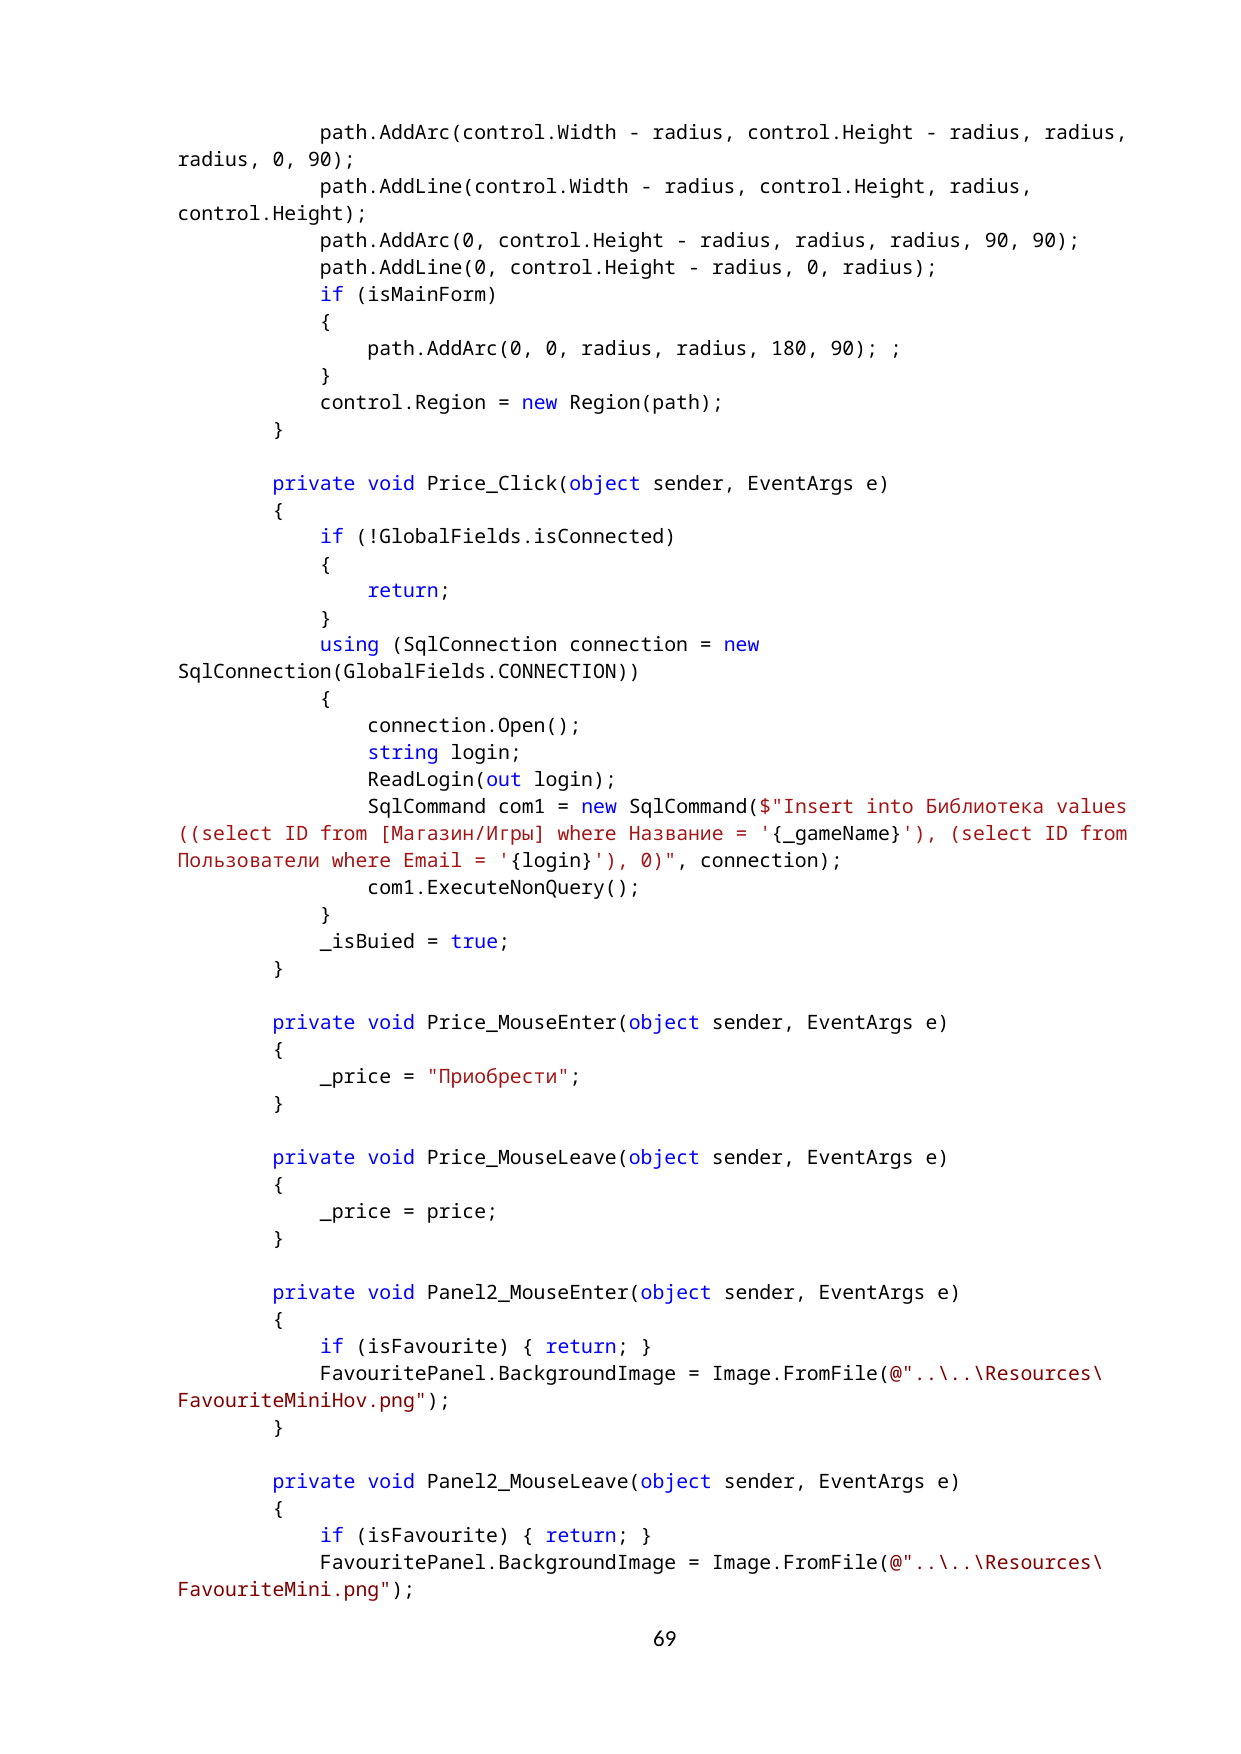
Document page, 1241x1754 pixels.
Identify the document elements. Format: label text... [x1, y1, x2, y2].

text SqlCommand com1 = new SqlCommand($"Insert into Библиотека values ((select ID from [Магазин/Игры] where Название = '{_gameName}'), (select ID from Пользователи where Email = '{login}'), 0)", connection); [177, 793, 1152, 873]
text control.Region = new Region(path); [177, 388, 1152, 415]
text if (!GlobalFields.isConnected) [177, 523, 1152, 550]
text } [177, 901, 1152, 927]
text { [177, 685, 1152, 712]
text { [177, 550, 1152, 577]
text private void Price_Click(object sender, EventArgs e) [177, 469, 1152, 496]
text private void Panel2_MouseLeave(object sender, EventArgs e) [177, 1467, 1152, 1494]
text } [177, 1224, 1152, 1251]
text path.AddArc(0, control.Height - radius, radius, radius, 90, 90); [177, 226, 1152, 253]
text { [177, 1035, 1152, 1062]
text private void Price_MouseLeave(object sender, EventArgs e) [177, 1143, 1152, 1170]
text string login; [177, 739, 1152, 766]
text FavouritePanel.BackgroundImage = Image.FromFile(@"..\..\Resources\FavouriteMiniHov.png"); [177, 1359, 1152, 1413]
text if (isFavourite) { return; } [177, 1521, 1152, 1548]
text } [177, 604, 1152, 631]
text path.AddLine(0, control.Height - radius, 0, radius); [177, 253, 1152, 280]
text } [177, 1089, 1152, 1116]
text if (isMainForm) [177, 280, 1152, 307]
text private void Panel2_MouseEnter(object sender, EventArgs e) [177, 1278, 1152, 1305]
text { [177, 307, 1152, 334]
text _price = "Приобрести"; [177, 1062, 1152, 1089]
text ReadLogin(out login); [177, 766, 1152, 793]
text _isBuied = true; [177, 927, 1152, 954]
text path.AddArc(control.Width - radius, control.Height - radius, radius, radius, 0, 90); [177, 118, 1152, 172]
text return; [177, 577, 1152, 604]
text private void Price_MouseEnter(object sender, EventArgs e) [177, 1008, 1152, 1035]
text { [177, 1305, 1152, 1332]
text using (SqlConnection connection = new SqlConnection(GlobalFields.CONNECTION)) [177, 631, 1152, 685]
text FavouritePanel.BackgroundImage = Image.FromFile(@"..\..\Resources\FavouriteMini.png"); [177, 1548, 1152, 1602]
text path.AddArc(0, 0, radius, radius, 180, 90); ; [177, 334, 1152, 361]
text } [177, 361, 1152, 388]
text } [177, 954, 1152, 981]
text path.AddLine(control.Width - radius, control.Height, radius, control.Height); [177, 172, 1152, 226]
text } [177, 415, 1152, 442]
text if (isFavourite) { return; } [177, 1332, 1152, 1359]
text } [177, 1413, 1152, 1440]
text { [177, 496, 1152, 523]
text com1.ExecuteNonQuery(); [177, 873, 1152, 901]
text { [177, 1170, 1152, 1197]
text _price = price; [177, 1197, 1152, 1224]
text connection.Open(); [177, 712, 1152, 739]
text { [177, 1494, 1152, 1521]
